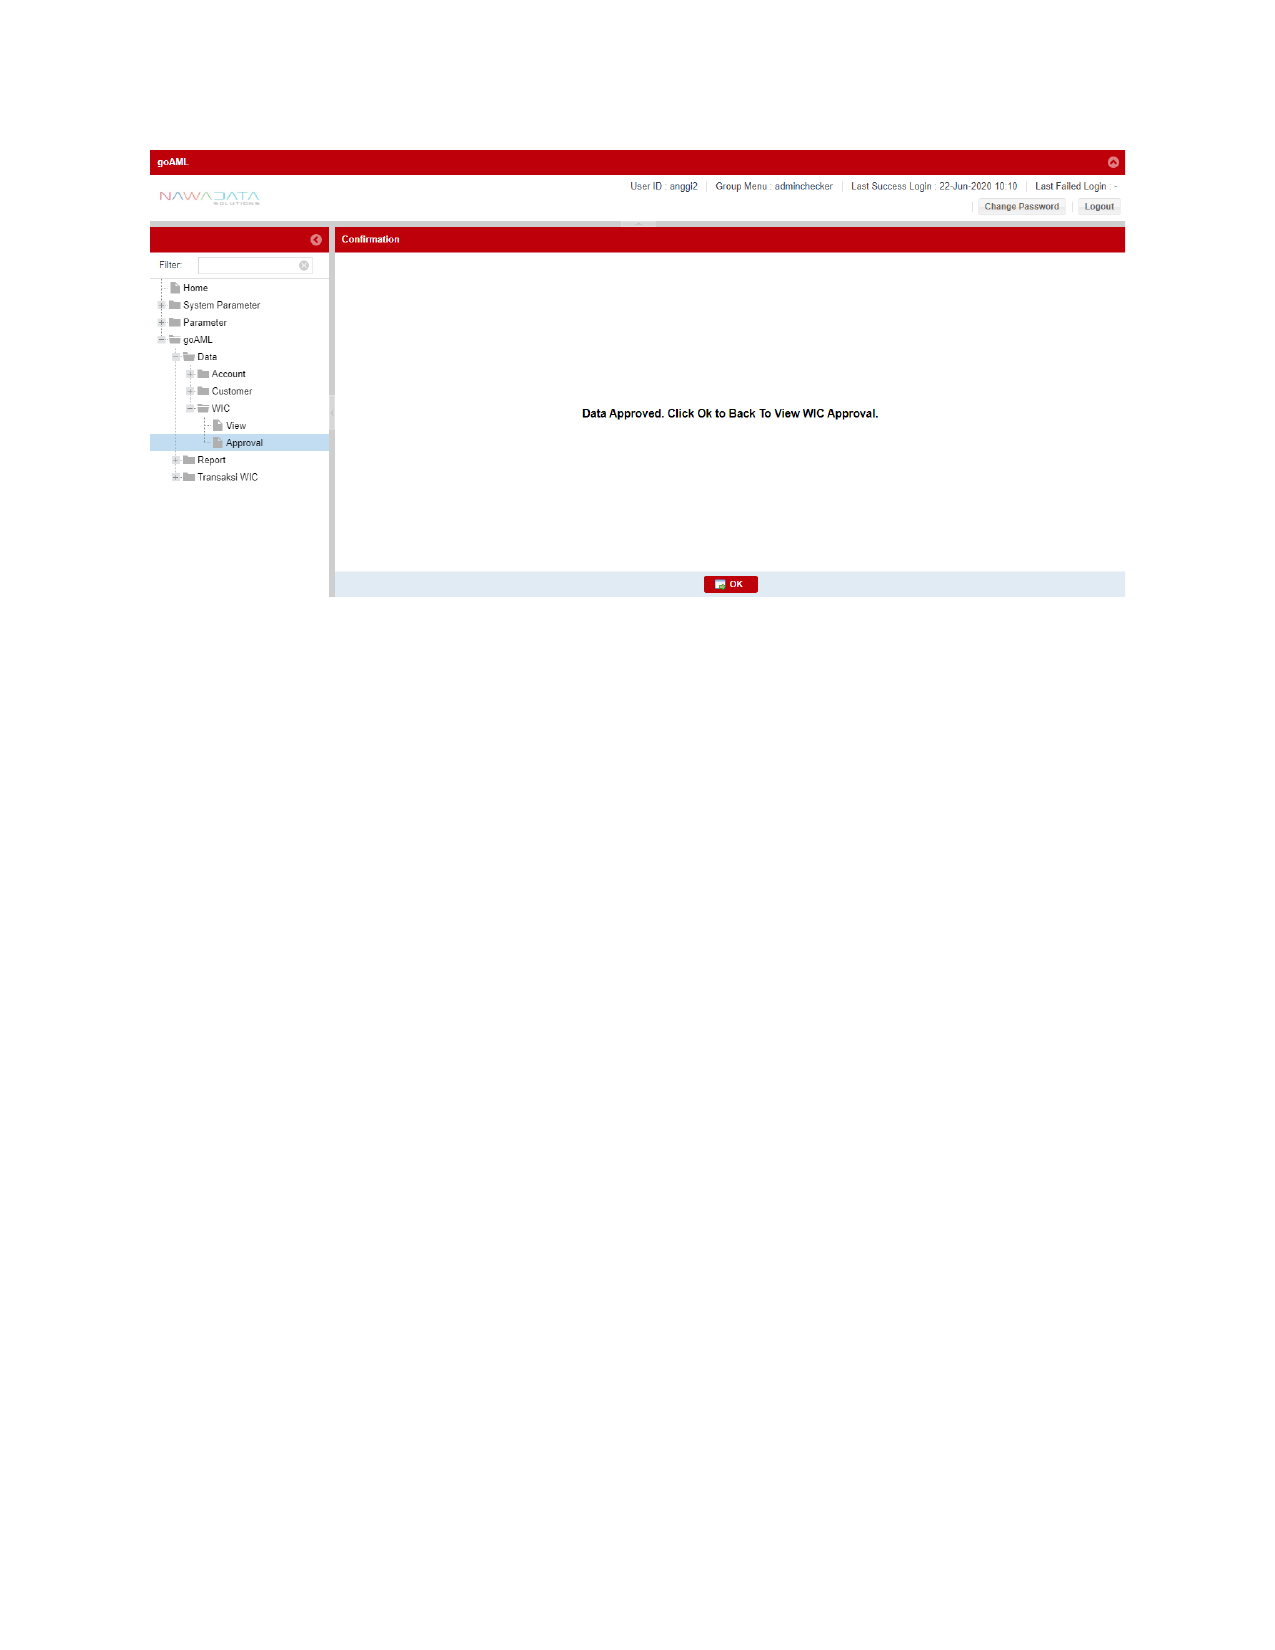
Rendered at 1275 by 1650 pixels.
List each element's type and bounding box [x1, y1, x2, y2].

picture [150, 150, 1125, 597]
